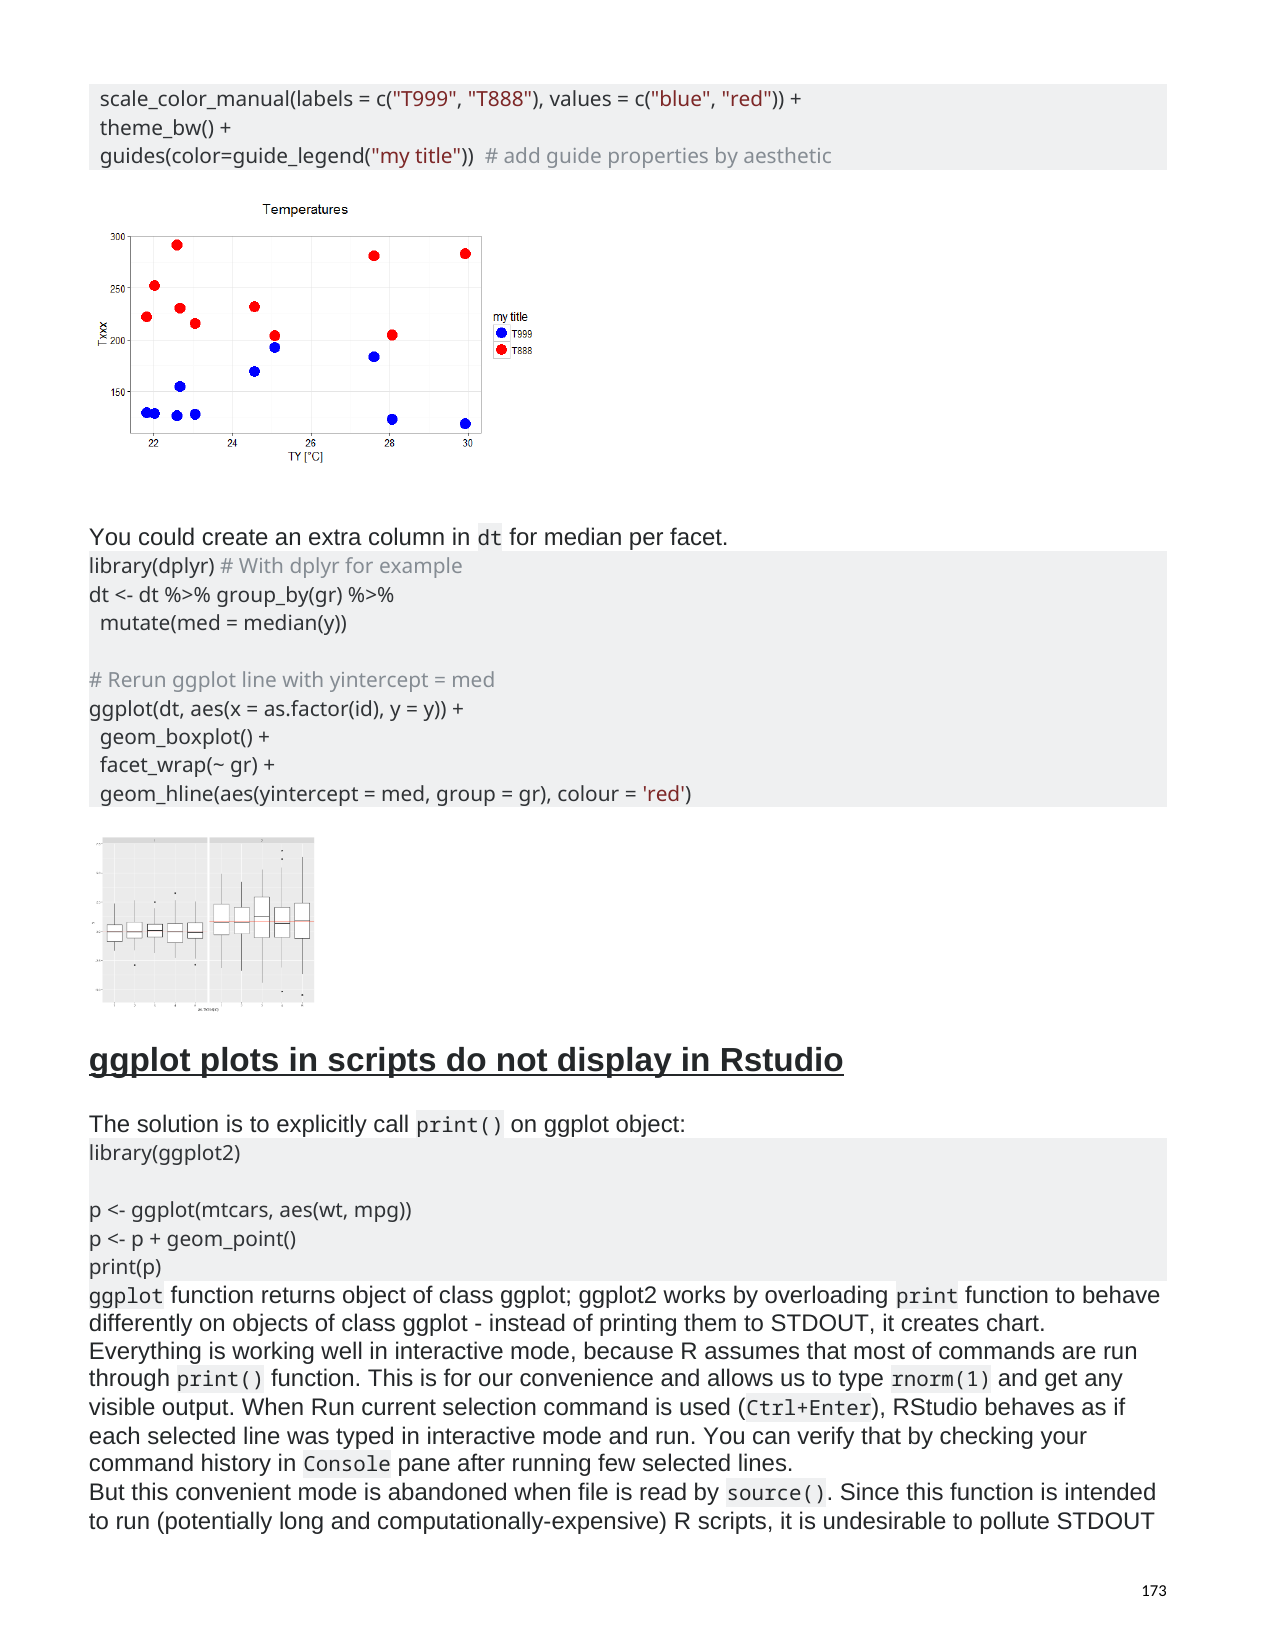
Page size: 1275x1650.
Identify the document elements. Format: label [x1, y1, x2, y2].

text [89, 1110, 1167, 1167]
picture [88, 835, 316, 1013]
picture [88, 197, 550, 468]
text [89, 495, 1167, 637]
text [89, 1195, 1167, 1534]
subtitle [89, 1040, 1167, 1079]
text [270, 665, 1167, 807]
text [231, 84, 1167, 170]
